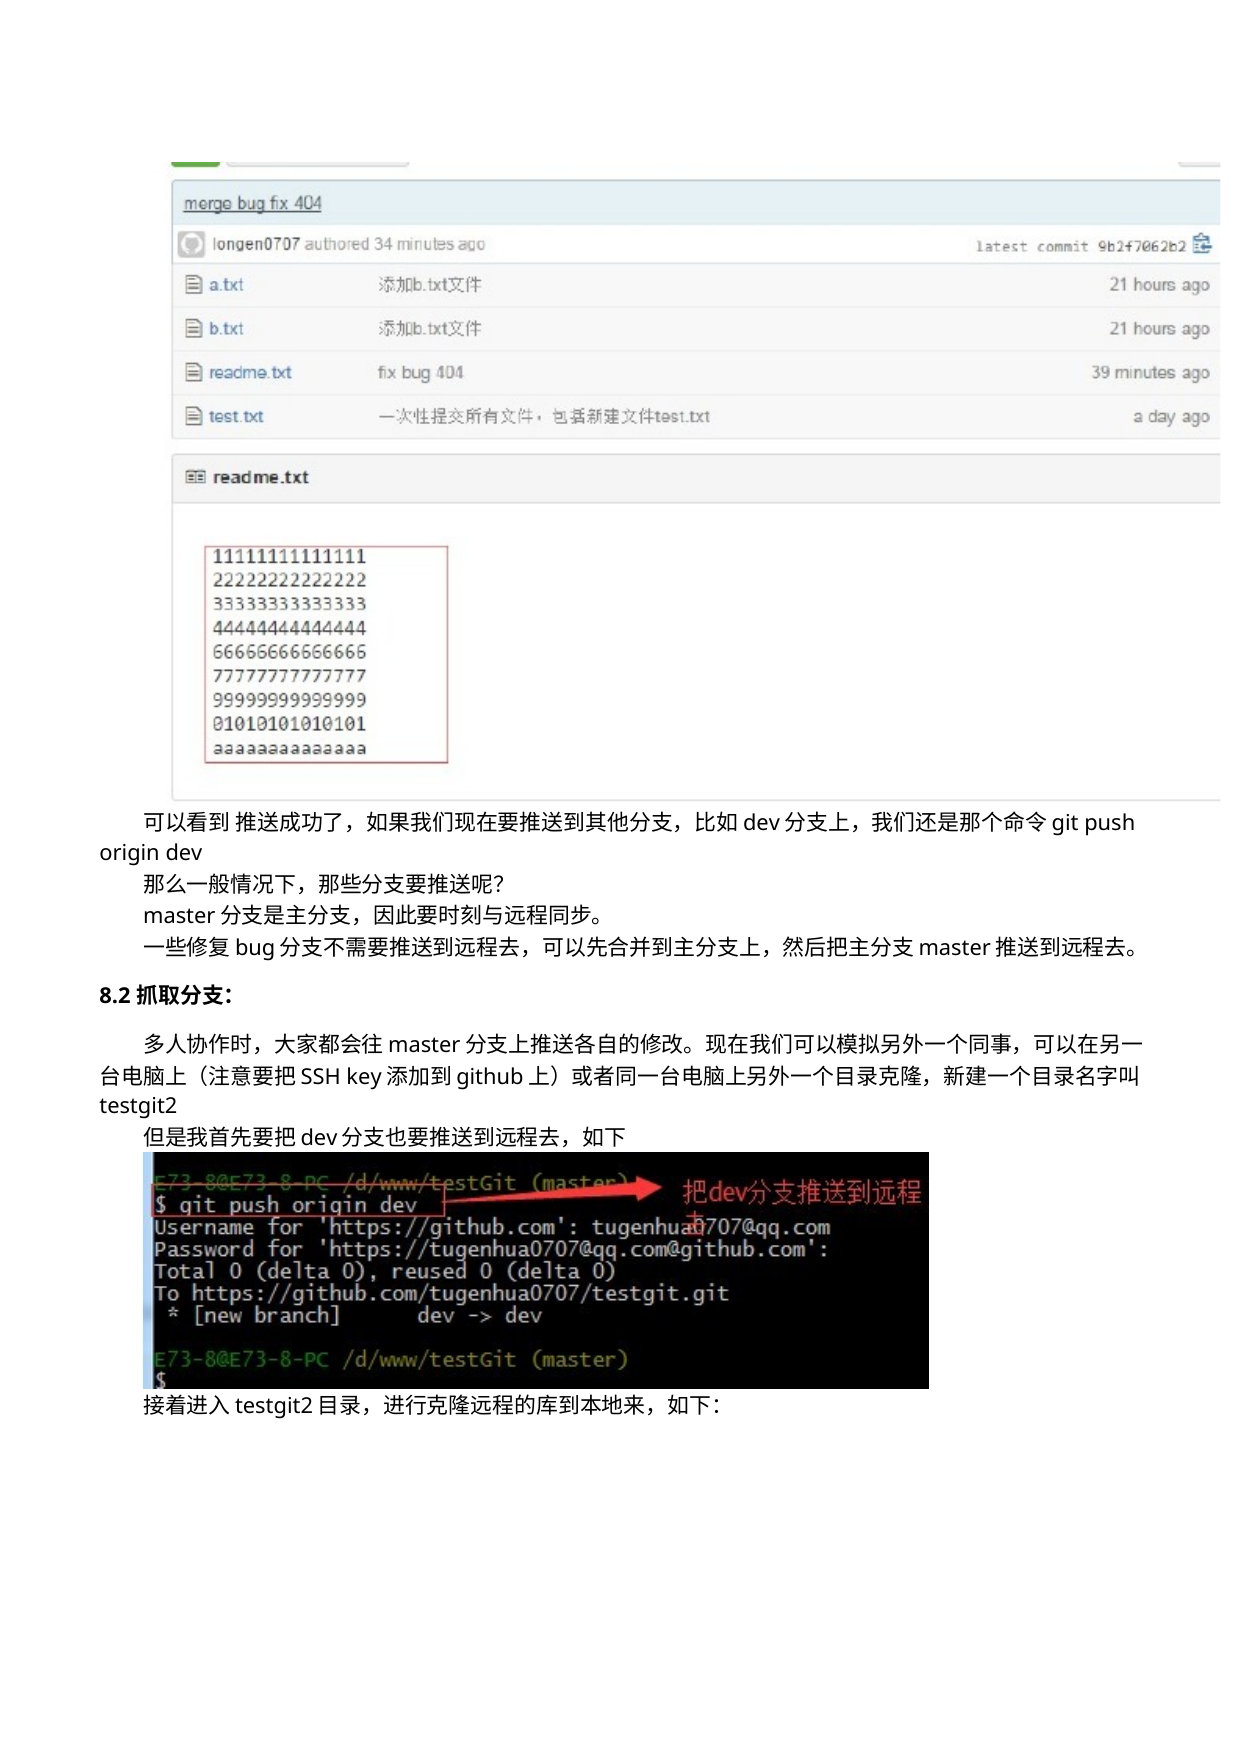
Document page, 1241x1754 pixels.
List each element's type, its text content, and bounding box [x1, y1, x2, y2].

text 接着进入testgit2目录，进行克隆远程的库到本地来，如下： [99, 1388, 1147, 1420]
text 可以看到 推送成功了，如果我们现在要推送到其他分支，比如dev分支上，我们还是那个命令 git push origin dev [99, 805, 1147, 867]
text 那么一般情况下，那些分支要推送呢？ [99, 867, 1147, 898]
text 但是我首先要把dev分支也要推送到远程去，如下 [99, 1120, 1147, 1152]
text 一些修复bug分支不需要推送到远程去，可以先合并到主分支上，然后把主分支master推送到远程去。 [99, 930, 1147, 962]
text master分支是主分支，因此要时刻与远程同步。 [99, 898, 1147, 930]
subtitle 8.2 抓取分支： [99, 978, 1147, 1011]
text 多人协作时，大家都会往master分支上推送各自的修改。现在我们可以模拟另外一个同事，可以在另一台电脑上（注意要把SSH key添加到github上）或者同一台电脑上另外一个目录克隆，新建一个目录名字叫testgit2 [99, 1027, 1147, 1120]
picture [142, 162, 1221, 806]
picture [142, 1152, 929, 1389]
